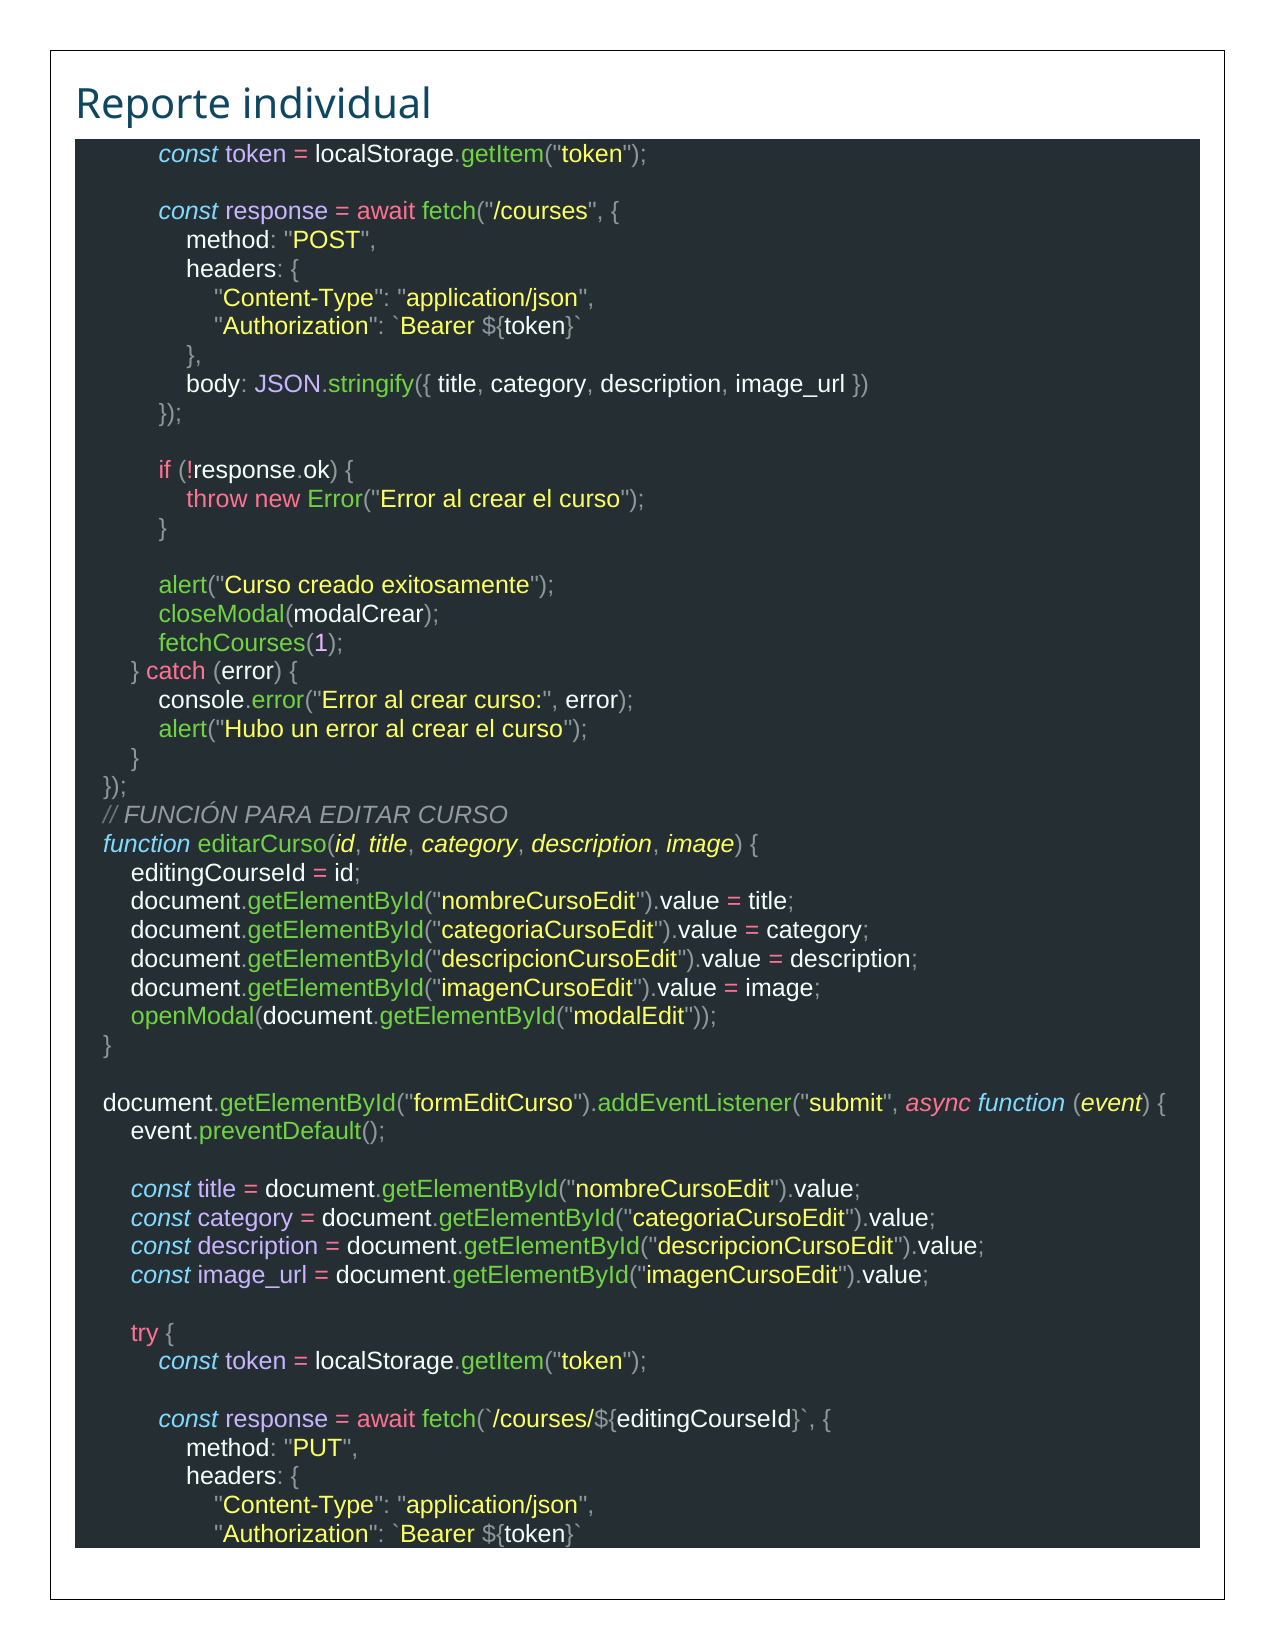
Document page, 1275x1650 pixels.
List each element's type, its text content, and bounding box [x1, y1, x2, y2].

text const title = document.getElementById("nombreCursoEdit").value; [75, 1174, 1200, 1203]
text } [75, 1030, 1200, 1059]
text function editarCurso(id, title, category, description, image) { [75, 829, 1200, 858]
text closeModal(modalCrear); [75, 599, 1200, 628]
text headers: { [75, 1461, 1200, 1490]
text alert("Curso creado exitosamente"); [75, 570, 1200, 599]
text openModal(document.getElementById("modalEdit")); [75, 1001, 1200, 1030]
text }); [75, 398, 1200, 426]
text body: JSON.stringify({ title, category, description, image_url }) [75, 369, 1200, 398]
text const category = document.getElementById("categoriaCursoEdit").value; [75, 1203, 1200, 1231]
text "Authorization": `Bearer ${token}` [75, 1519, 1200, 1548]
text }, [75, 340, 1200, 369]
text // FUNCIÓN PARA EDITAR CURSO [75, 800, 1200, 829]
text document.getElementById("nombreCursoEdit").value = title; [75, 886, 1200, 915]
text const response = await fetch(`/courses/${editingCourseId}`, { [75, 1404, 1200, 1433]
text document.getElementById("categoriaCursoEdit").value = category; [75, 915, 1200, 944]
text const token = localStorage.getItem("token"); [75, 1346, 1200, 1375]
text "Authorization": `Bearer ${token}` [75, 311, 1200, 340]
text fetchCourses(1); [75, 628, 1200, 656]
text throw new Error("Error al crear el curso"); [75, 484, 1200, 513]
text "Content-Type": "application/json", [75, 283, 1200, 311]
text method: "POST", [75, 225, 1200, 254]
text const image_url = document.getElementById("imagenCursoEdit").value; [75, 1260, 1200, 1289]
text editingCourseId = id; [75, 858, 1200, 886]
text if (!response.ok) { [75, 455, 1200, 484]
text try { [75, 1318, 1200, 1346]
text document.getElementById("descripcionCursoEdit").value = description; [75, 944, 1200, 973]
text } catch (error) { [75, 656, 1200, 685]
text headers: { [75, 254, 1200, 283]
text method: "PUT", [75, 1433, 1200, 1461]
text const description = document.getElementById("descripcionCursoEdit").value; [75, 1231, 1200, 1260]
text "Content-Type": "application/json", [75, 1490, 1200, 1519]
text const response = await fetch("/courses", { [75, 196, 1200, 225]
text event.preventDefault(); [75, 1116, 1200, 1145]
text console.error("Error al crear curso:", error); [75, 685, 1200, 714]
text }); [75, 771, 1200, 800]
text alert("Hubo un error al crear el curso"); [75, 714, 1200, 743]
text document.getElementById("formEditCurso").addEventListener("submit", async function (event) { [75, 1088, 1200, 1116]
text document.getElementById("imagenCursoEdit").value = image; [75, 973, 1200, 1001]
text const token = localStorage.getItem("token"); [75, 139, 1200, 168]
text } [75, 513, 1200, 541]
text } [75, 743, 1200, 771]
